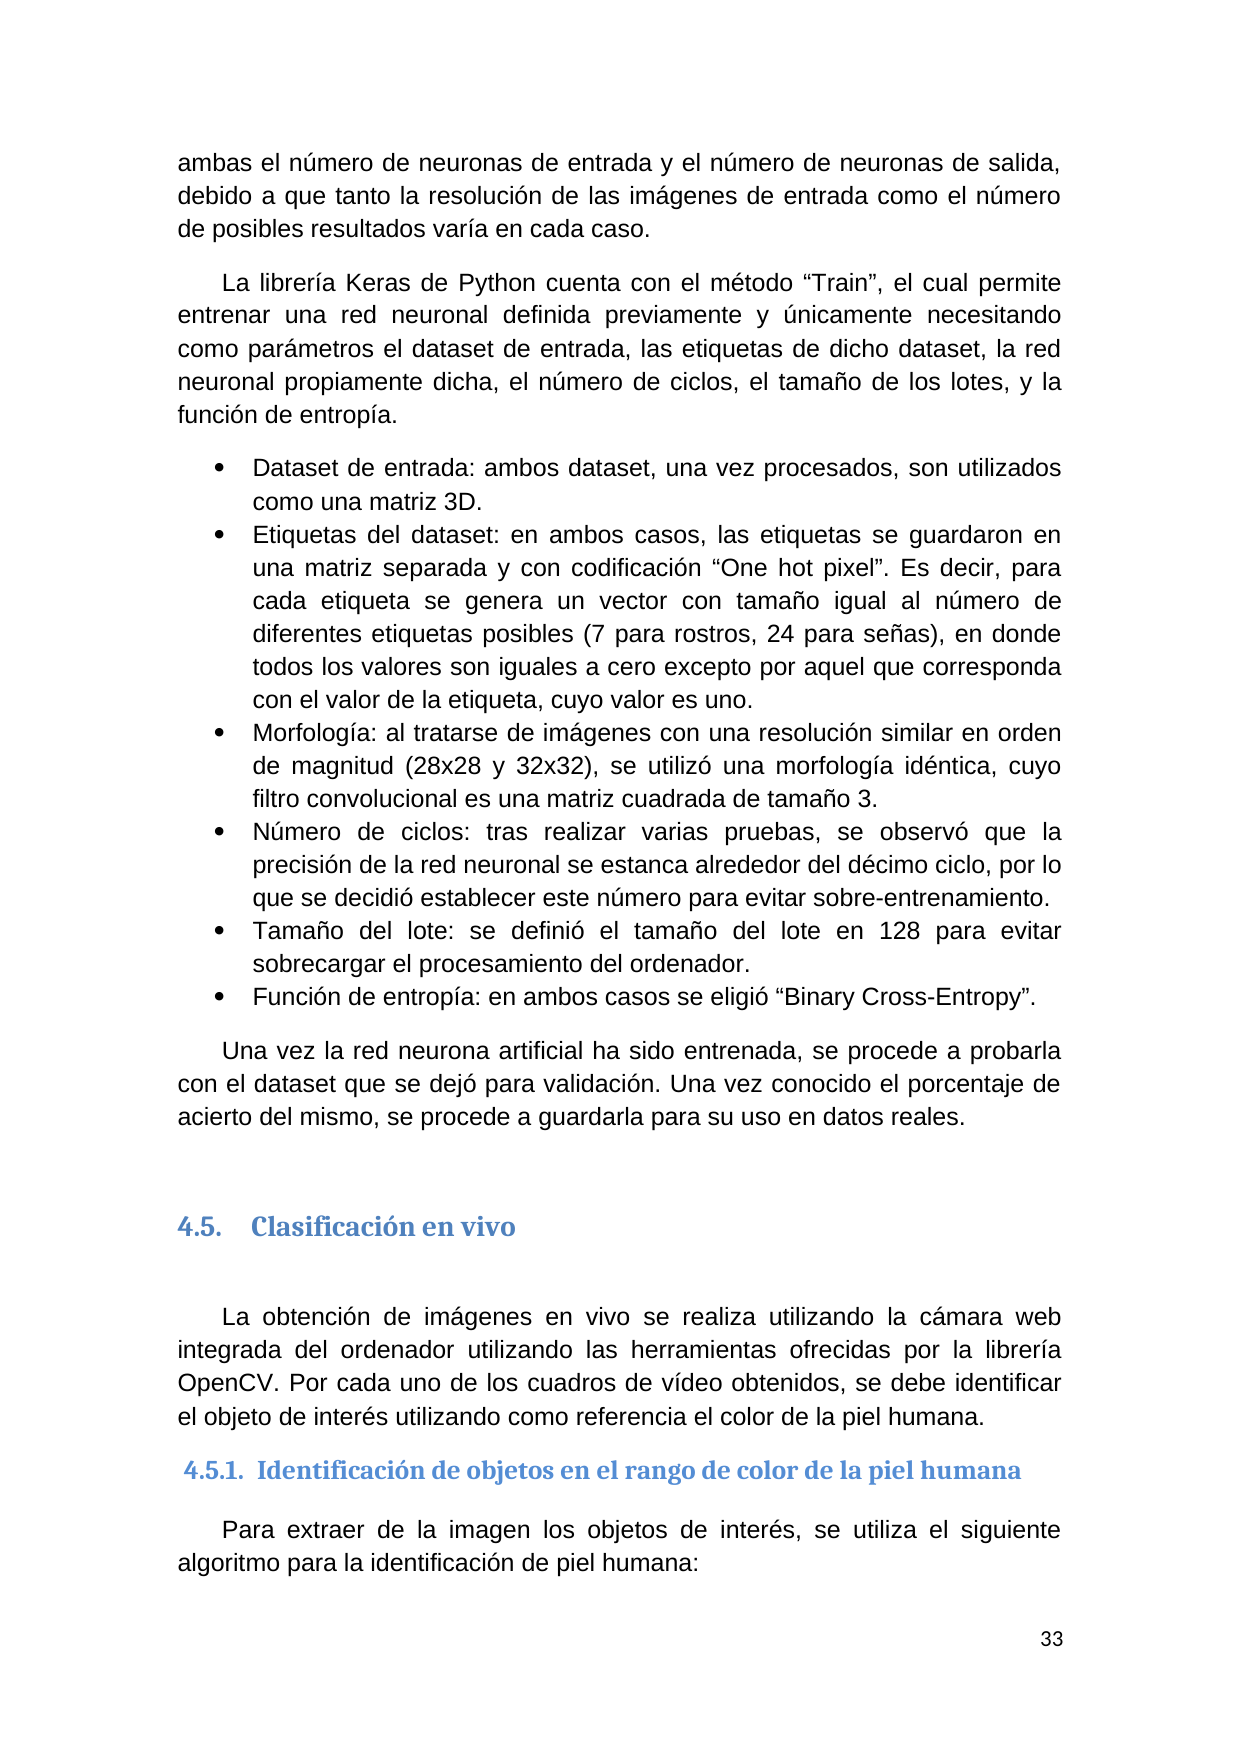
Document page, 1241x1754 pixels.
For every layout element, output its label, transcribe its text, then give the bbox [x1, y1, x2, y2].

list Número de ciclos: tras realizar varias pruebas, se observó que la precisión de la red neuronal se estanca alrededor del décimo ciclo, por lo que se decidió establecer este número para evitar sobre-entrenamiento. [215, 817, 1063, 912]
subtitle Clasificación en vivo [177, 1210, 1063, 1243]
text Una vez la red neurona artificial ha sido entrenada, se procede a probarla con el dataset que se dejó para validación. Una vez conocido el porcentaje de acierto del mismo, se procede a guardarla para su uso en datos reales. [177, 1036, 1063, 1131]
list Función de entropía: en ambos casos se eligió “Binary Cross-Entropy”. [215, 982, 1063, 1011]
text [177, 148, 1063, 242]
text La librería Keras de Python cuenta con el método “Train”, el cual permite entrenar una red neuronal definida previamente y únicamente necesitando como parámetros el dataset de entrada, las etiquetas de dicho dataset, la red neuronal propiamente dicha, el número de ciclos, el tamaño de los lotes, y la función de entropía. [177, 267, 1063, 428]
list Tamaño del lote: se definió el tamaño del lote en 128 para evitar sobrecargar el procesamiento del ordenador. [215, 916, 1063, 978]
text La obtención de imágenes en vivo se realiza utilizando la cámara web integrada del ordenador utilizando las herramientas ofrecidas por la librería OpenCV. Por cada uno de los cuadros de vídeo obtenidos, se debe identificar el objeto de interés utilizando como referencia el color de la piel humana. [177, 1302, 1063, 1430]
text Para extraer de la imagen los objetos de interés, se utiliza el siguiente algoritmo para la identificación de piel humana: [177, 1515, 1063, 1576]
list Etiquetas del dataset: en ambos casos, las etiquetas se guardaron en una matriz separada y con codificación “One hot pixel”. Es decir, para cada etiqueta se genera un vector con tamaño igual al número de diferentes etiquetas posibles (7 para rostros, 24 para señas), en donde todos los valores son iguales a cero excepto por aquel que corresponda con el valor de la etiqueta, cuyo valor es uno. [215, 519, 1063, 713]
subtitle Identificación de objetos en el rango de color de la piel humana [184, 1455, 1063, 1486]
list Morfología: al tratarse de imágenes con una resolución similar en orden de magnitud (28x28 y 32x32), se utilizó una morfología idéntica, cuyo filtro convolucional es una matriz cuadrada de tamaño 3. [215, 718, 1063, 813]
list Dataset de entrada: ambos dataset, una vez procesados, son utilizados como una matriz 3D. [215, 453, 1063, 515]
